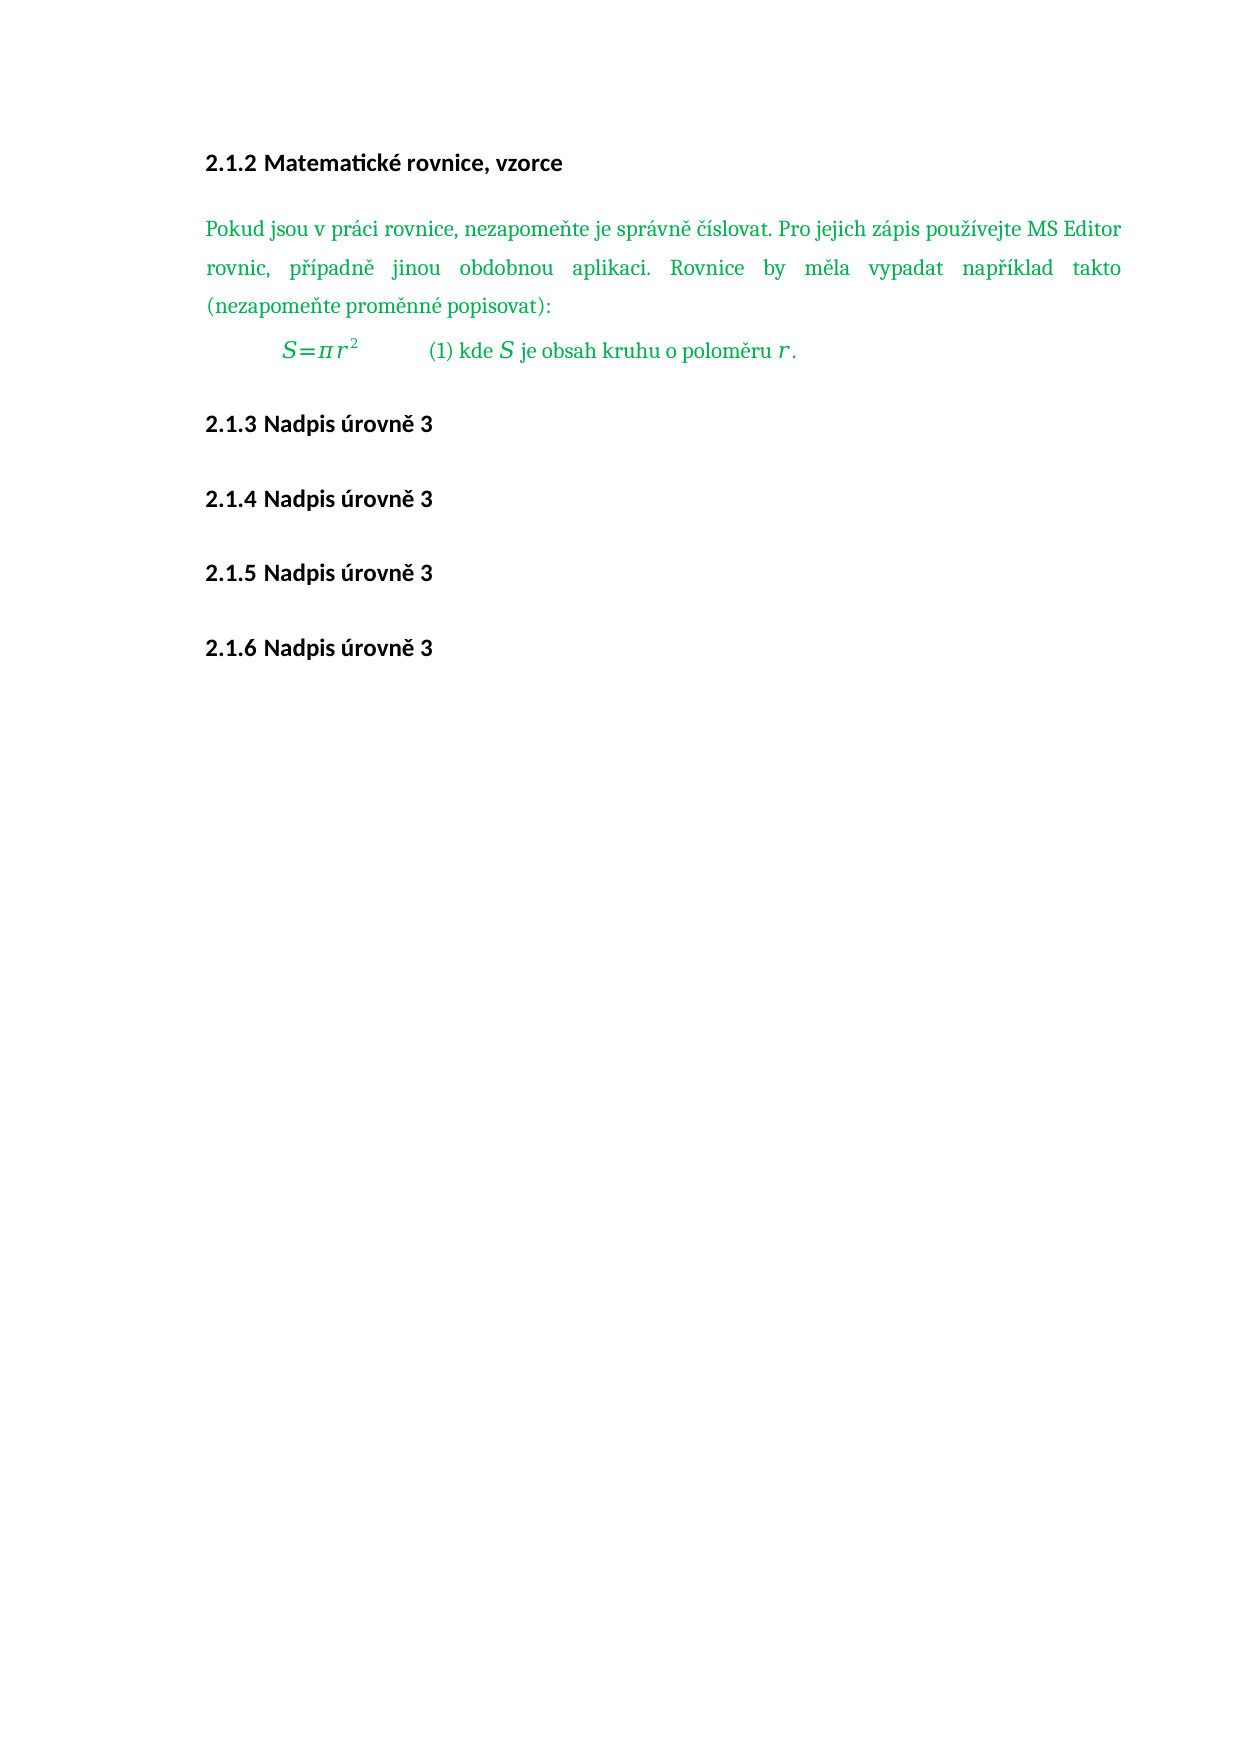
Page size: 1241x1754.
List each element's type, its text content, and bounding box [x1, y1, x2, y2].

text 2.1.6 Nadpis úrovně 3 [205, 632, 1123, 662]
text 𝑆=𝜋𝑟2 (1) kde 𝑆 je obsah kruhu o poloměru 𝑟. [205, 335, 1123, 364]
text 2.1.4 Nadpis úrovně 3 [205, 483, 1123, 513]
text Pokud jsou v práci rovnice, nezapomeňte je správně číslovat. Pro jejich zápis používejte MS Editor rovnic, případně jinou obdobnou aplikaci. Rovnice by měla vypadat například takto (nezapomeňte proměnné popisovat): [205, 216, 1123, 320]
text 2.1.5 Nadpis úrovně 3 [205, 557, 1123, 588]
text 2.1.3 Nadpis úrovně 3 [205, 408, 1123, 439]
subtitle 2.1.2 Matematické rovnice, vzorce [205, 147, 1122, 178]
